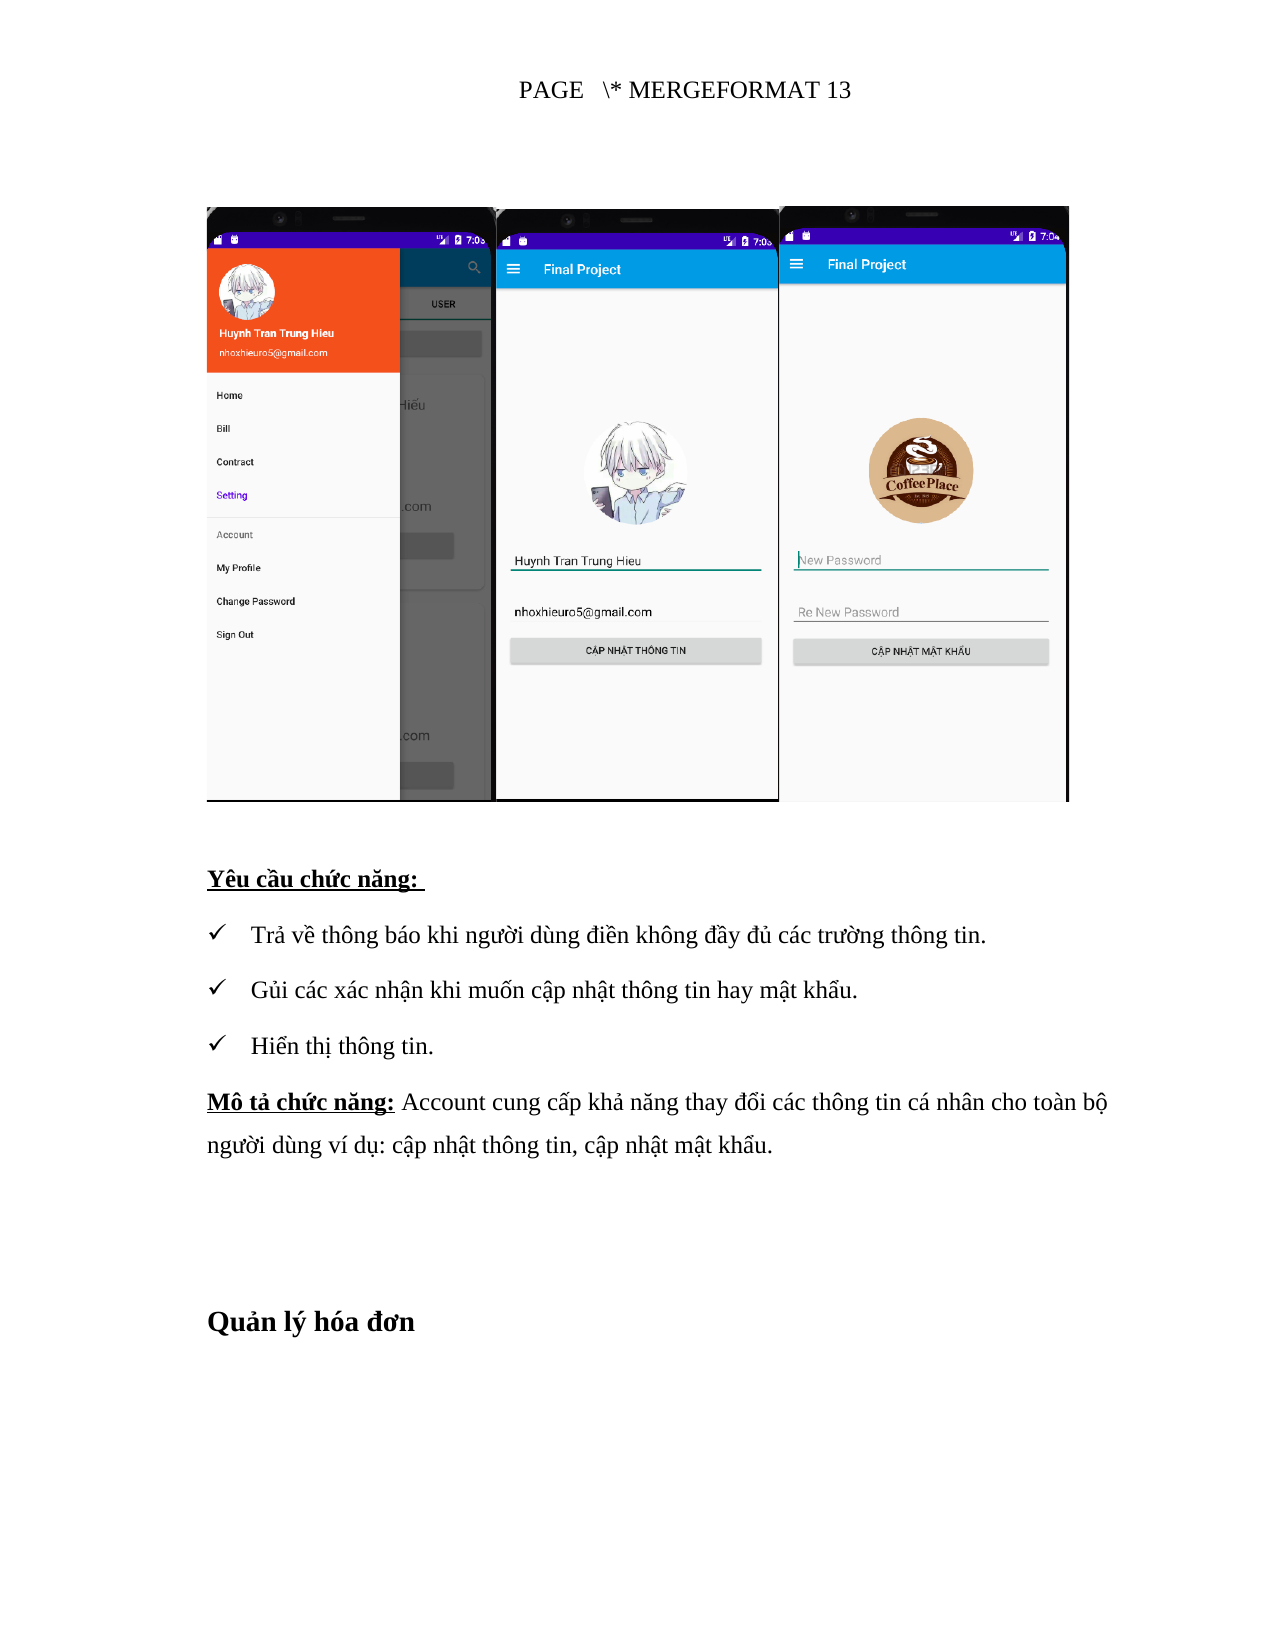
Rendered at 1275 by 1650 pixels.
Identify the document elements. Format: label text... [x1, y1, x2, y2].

text Quản lý hóa đơn [207, 1304, 1157, 1337]
text Mô tả chức năng: Account cung cấp khả năng thay đổi các thông tin cá nhân cho toàn bộ người dùng ví dụ: cập nhật thông tin, cập nhật mật khẩu. [207, 1087, 1157, 1158]
list Trả về thông báo khi người dùng điền không đầy đủ các trường thông tin. [207, 920, 1157, 948]
text Yêu cầu chức năng: [207, 864, 1157, 893]
list Hiển thị thông tin. [207, 1031, 1157, 1060]
picture [206, 206, 1070, 802]
list Gủi các xác nhận khi muốn cập nhật thông tin hay mật khẩu. [207, 975, 1157, 1004]
